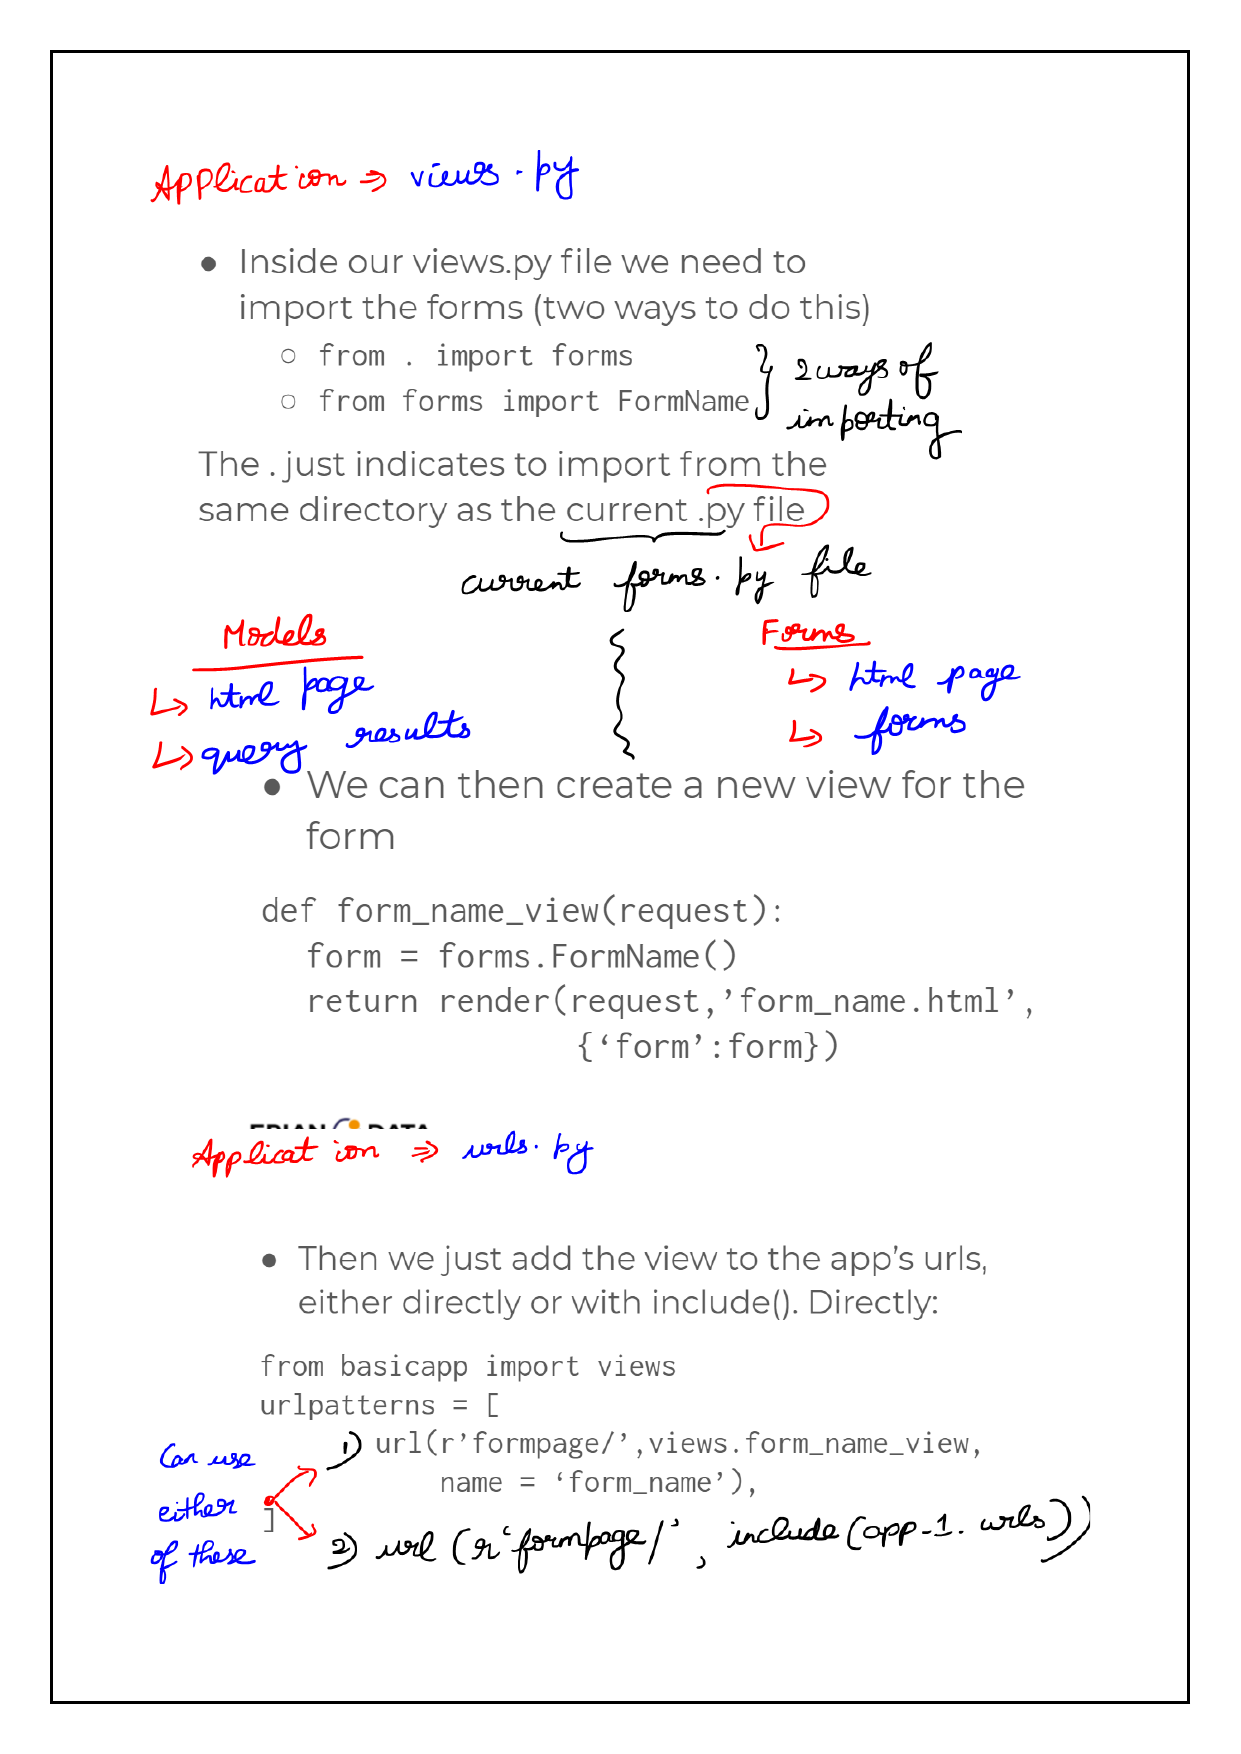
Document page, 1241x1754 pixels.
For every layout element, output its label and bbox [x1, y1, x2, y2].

picture [150, 613, 1091, 1129]
picture [150, 1130, 1091, 1584]
picture [150, 150, 962, 612]
